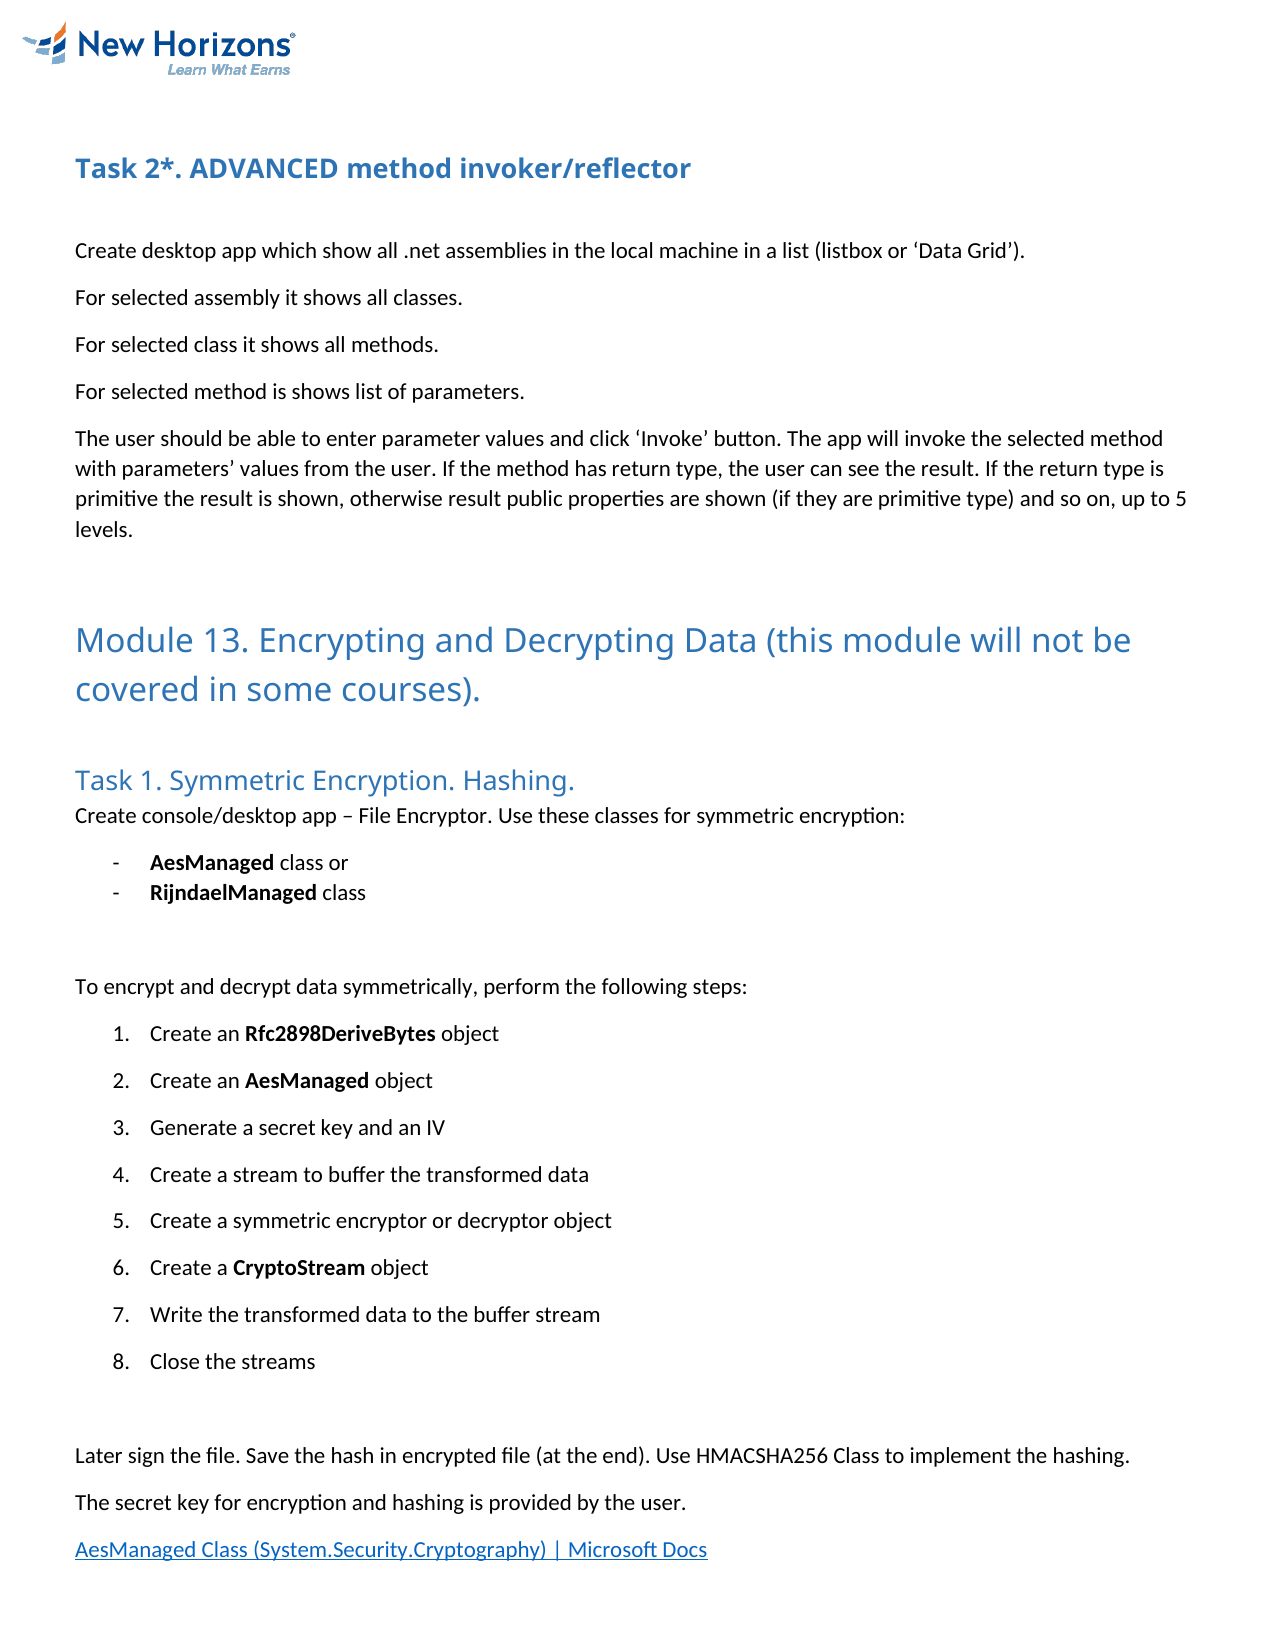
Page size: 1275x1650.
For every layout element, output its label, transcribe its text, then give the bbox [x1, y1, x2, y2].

text The secret key for encryption and hashing is provided by the user. [75, 1488, 1200, 1516]
subtitle Task 2*. Advanced method invoker/reflector [75, 150, 1200, 187]
text Create console/desktop app – File Encryptor. Use these classes for symmetric encryption: [75, 801, 1200, 829]
text For selected method is shows list of parameters. [75, 377, 1200, 405]
text For selected assembly it shows all classes. [75, 283, 1200, 311]
text To encrypt and decrypt data symmetrically, perform the following steps: [75, 972, 1200, 1000]
list Create an Rfc2898DeriveBytes object [112, 1019, 1200, 1047]
list Create a stream to buffer the transformed data [112, 1160, 1200, 1188]
list Create a CryptoStream object [112, 1253, 1200, 1281]
list Create a symmetric encryptor or decryptor object [112, 1207, 1200, 1234]
text Later sign the file. Save the hash in encrypted file (at the end). Use HMACSHA256 Class to implement the hashing. [75, 1441, 1200, 1469]
text AesManaged Class (System.Security.Cryptography) | Microsoft Docs [75, 1535, 1200, 1563]
list Create an AesManaged object [112, 1066, 1200, 1094]
subtitle Task 1. Symmetric Encryption. Hashing. [75, 762, 1200, 798]
list AesManaged class or [112, 848, 1200, 876]
list RijndaelManaged class [112, 878, 1200, 906]
text Create desktop app which show all .net assemblies in the local machine in a list (listbox or ‘Data Grid’). [75, 237, 1200, 264]
list Generate a secret key and an IV [112, 1113, 1200, 1141]
list Write the transformed data to the buffer stream [112, 1300, 1200, 1328]
text For selected class it shows all methods. [75, 330, 1200, 358]
subtitle Module 13. Encrypting and Decrypting Data (this module will not be covered in some courses). [75, 617, 1200, 711]
list Close the streams [112, 1347, 1200, 1375]
picture [20, 11, 297, 82]
text The user should be able to enter parameter values and click ‘Invoke’ button. The app will invoke the selected method with parameters’ values from the user. If the method has return type, the user can see the result. If the return type is primitive the result is shown, otherwise result public properties are shown (if they are primitive type) and so on, up to 5 levels. [75, 424, 1200, 543]
